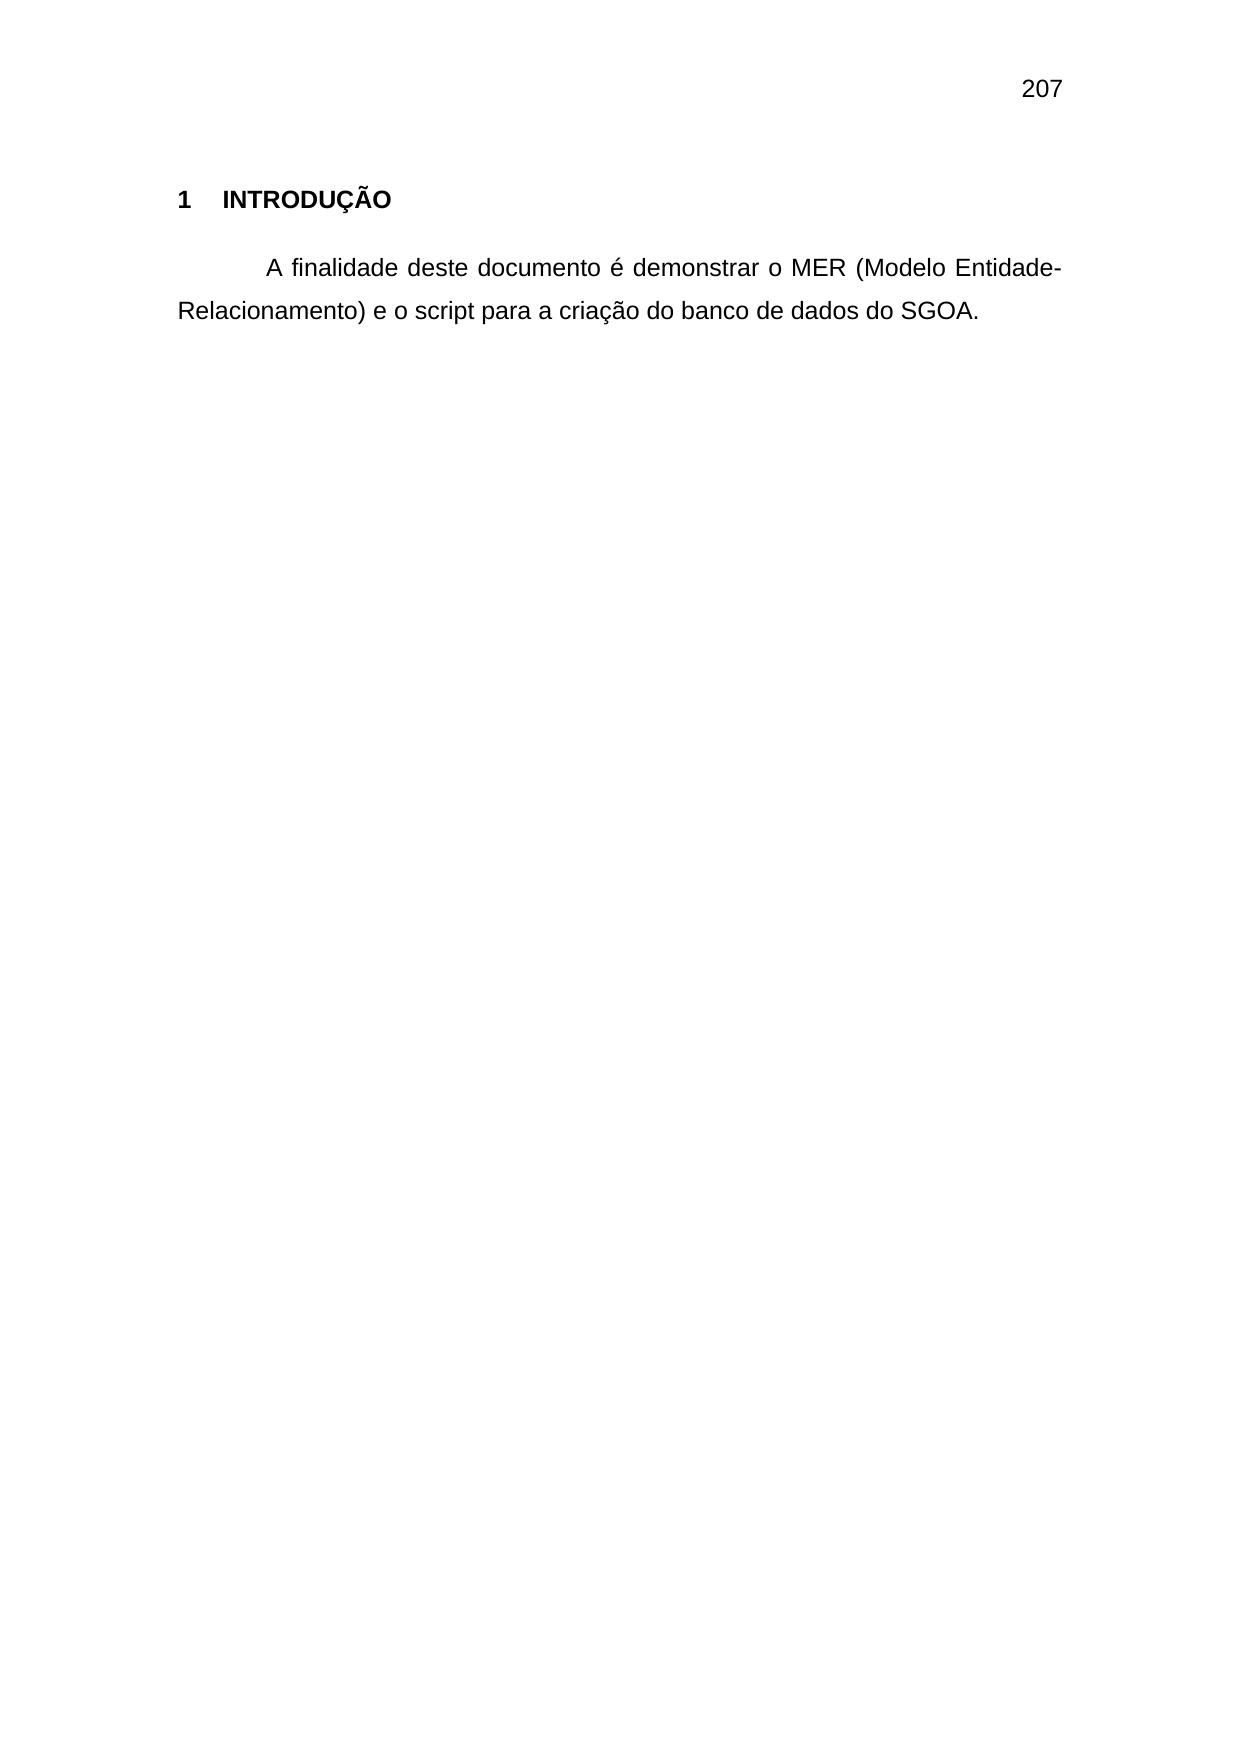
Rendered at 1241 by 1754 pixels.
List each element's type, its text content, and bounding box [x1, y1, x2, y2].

text A finalidade deste documento é demonstrar o MER (Modelo Entidade- Relacionamento) e o script para a criação do banco de dados do SGOA. [177, 253, 1063, 325]
list Introdução [177, 185, 1063, 214]
